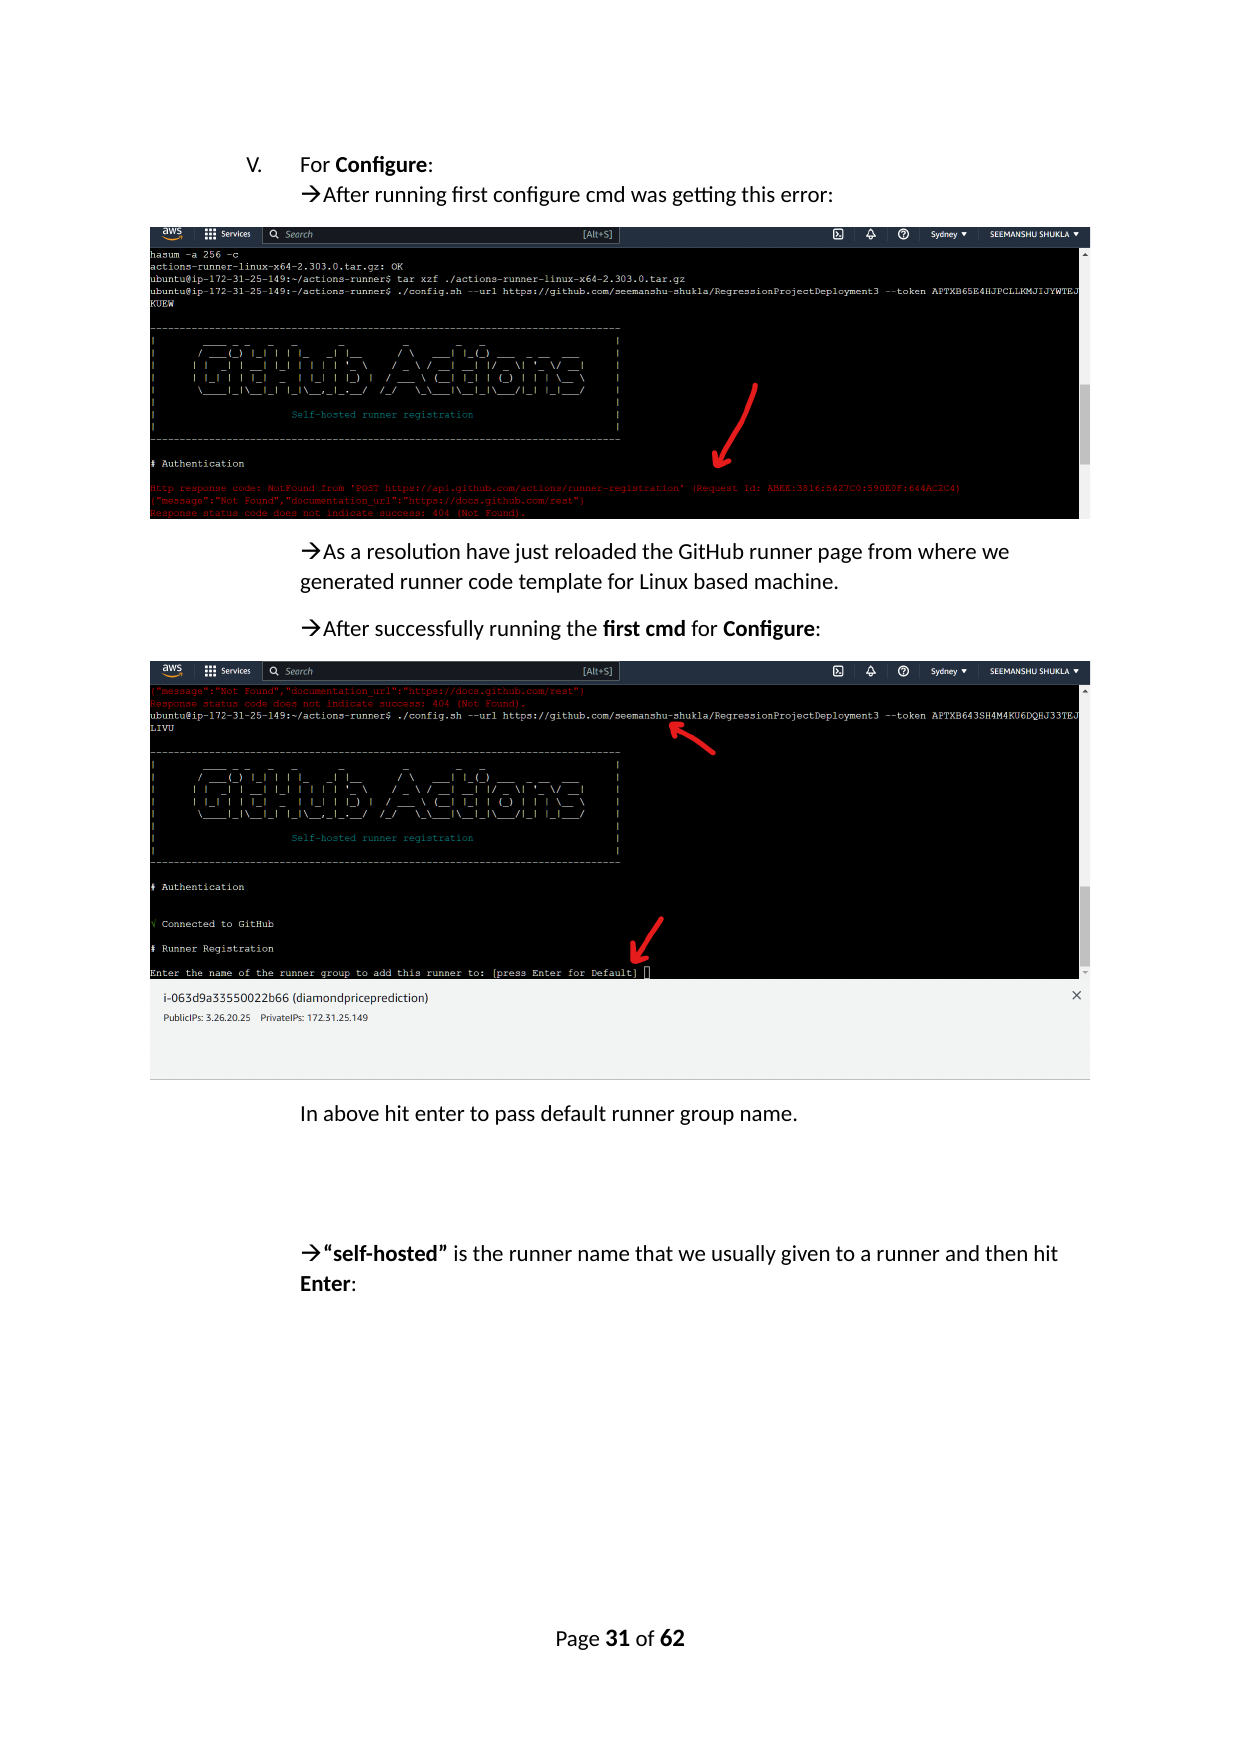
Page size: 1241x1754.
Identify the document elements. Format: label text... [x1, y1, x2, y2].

text “self-hosted” is the runner name that we usually given to a runner and then hit Enter: [300, 1239, 1090, 1298]
text In above hit enter to pass default runner group name. [225, 1099, 1090, 1127]
picture [150, 227, 1091, 519]
text After successfully running the first cmd for Configure: [225, 614, 1090, 642]
picture [150, 661, 1091, 1080]
text As a resolution have just reloaded the GitHub runner page from where we generated runner code template for Linux based machine. [300, 537, 1090, 596]
list For Configure: [262, 150, 1090, 178]
list After running first configure cmd was getting this error: [300, 180, 1090, 208]
